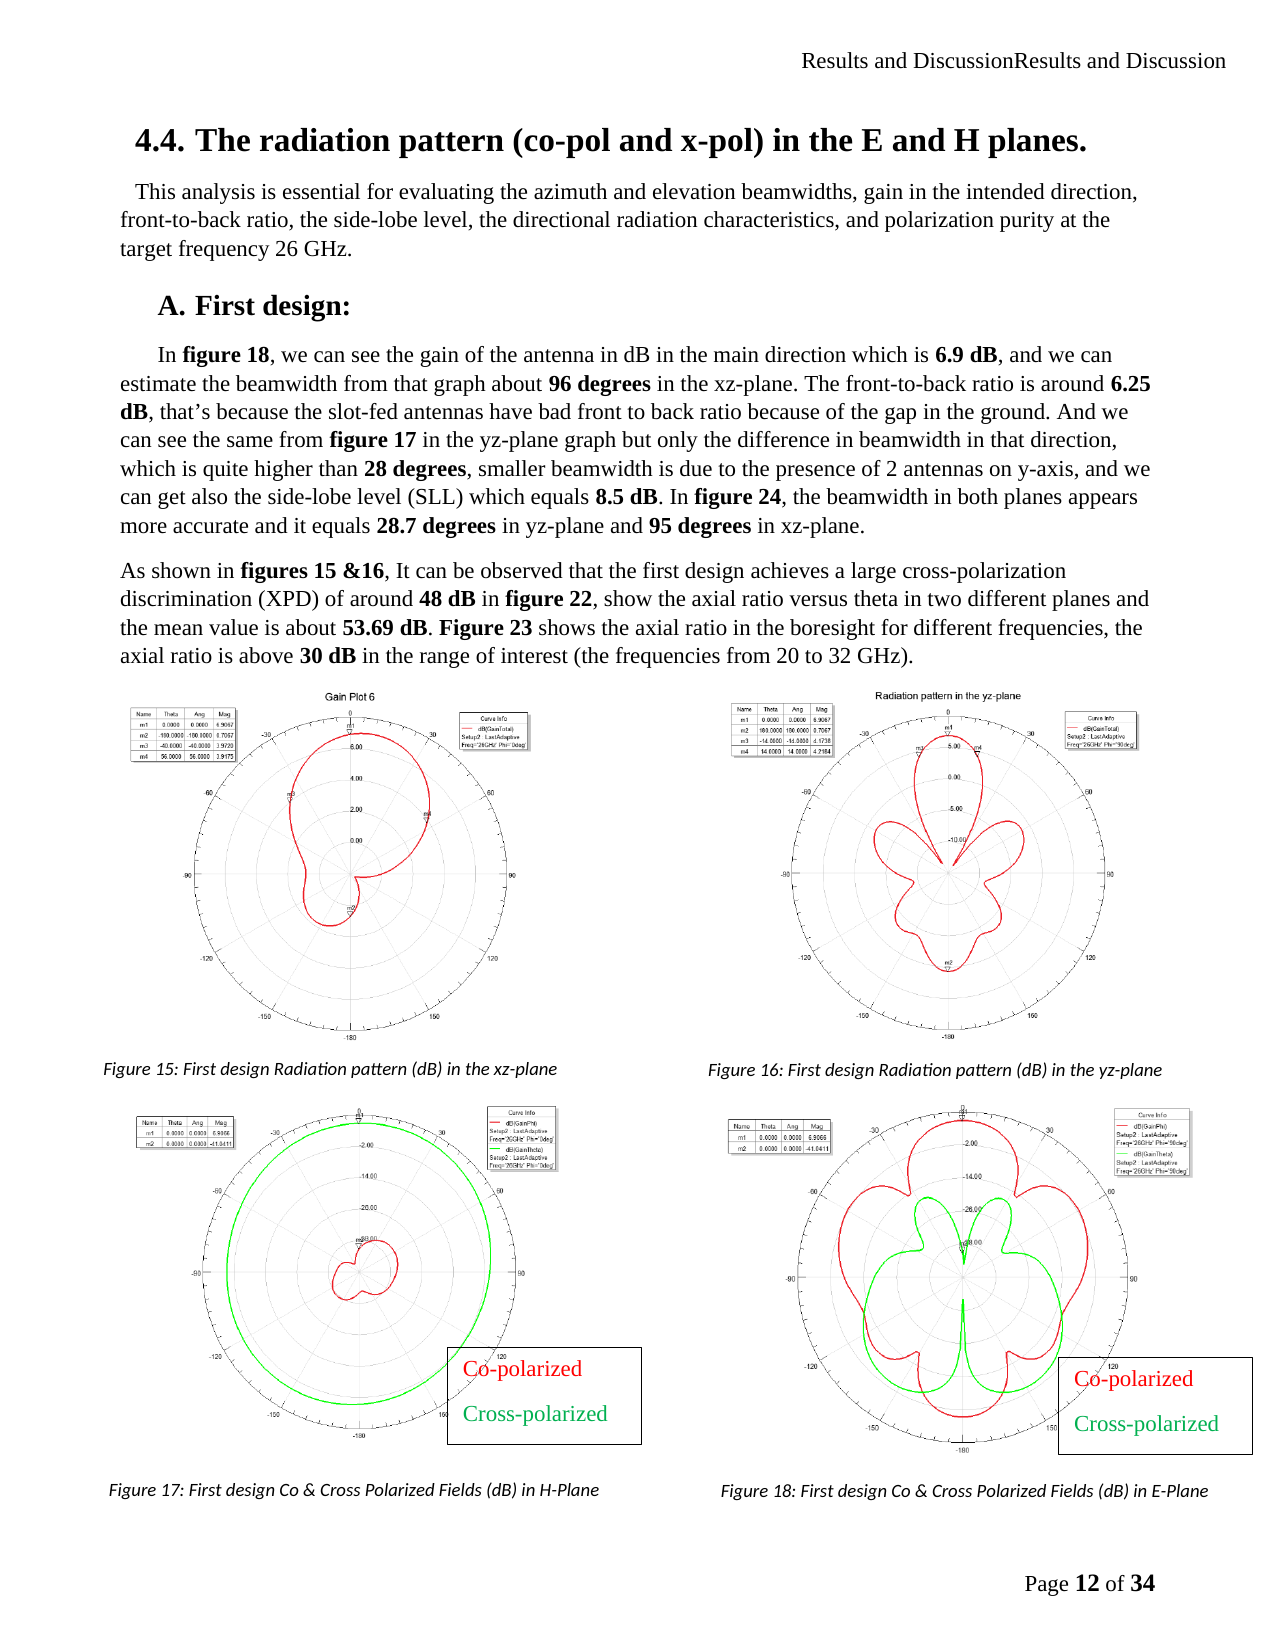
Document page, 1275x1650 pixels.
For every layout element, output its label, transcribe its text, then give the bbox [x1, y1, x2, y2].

text In figure 18, we can see the gain of the antenna in dB in the main direction which is 6.9 dB, and we can estimate the beamwidth from that graph about 96 degrees in the xz-plane. The front-to-back ratio is around 6.25 dB, that’s because the slot-fed antennas have bad front to back ratio because of the gap in the ground. And we can see the same from figure 17 in the yz-plane graph but only the difference in beamwidth in that direction, which is quite higher than 28 degrees, smaller beamwidth is due to the presence of 2 antennas on y-axis, and we can get also the side-lobe level (SLL) which equals 8.5 dB. In figure 24, the beamwidth in both planes appears more accurate and it equals 28.7 degrees in yz-plane and 95 degrees in xz-plane. [120, 341, 1155, 538]
text As shown in figures 15 &16, It can be observed that the first design achieves a large cross-polarization discrimination (XPD) of around 48 dB in figure 22, show the axial ratio versus theta in two different planes and the mean value is about 53.69 dB. Figure 23 shows the axial ratio in the boresight for different frequencies, the axial ratio is above 30 dB in the range of interest (the frequencies from 20 to 32 GHz). [120, 557, 1155, 668]
subtitle First design: [157, 288, 1155, 322]
text This analysis is essential for evaluating the azimuth and elevation beamwidths, gain in the intended direction, front-to-back ratio, the side-lobe level, the directional radiation characteristics, and polarization purity at the target frequency 26 GHz. [120, 178, 1155, 261]
subtitle The radiation pattern (co-pol and x-pol) in the E and H planes. [135, 120, 1155, 158]
picture [124, 687, 534, 1048]
picture [448, 1348, 569, 1444]
picture [728, 687, 1144, 1047]
picture [132, 1100, 569, 1446]
picture [718, 1100, 1201, 1461]
picture [1059, 1358, 1201, 1454]
